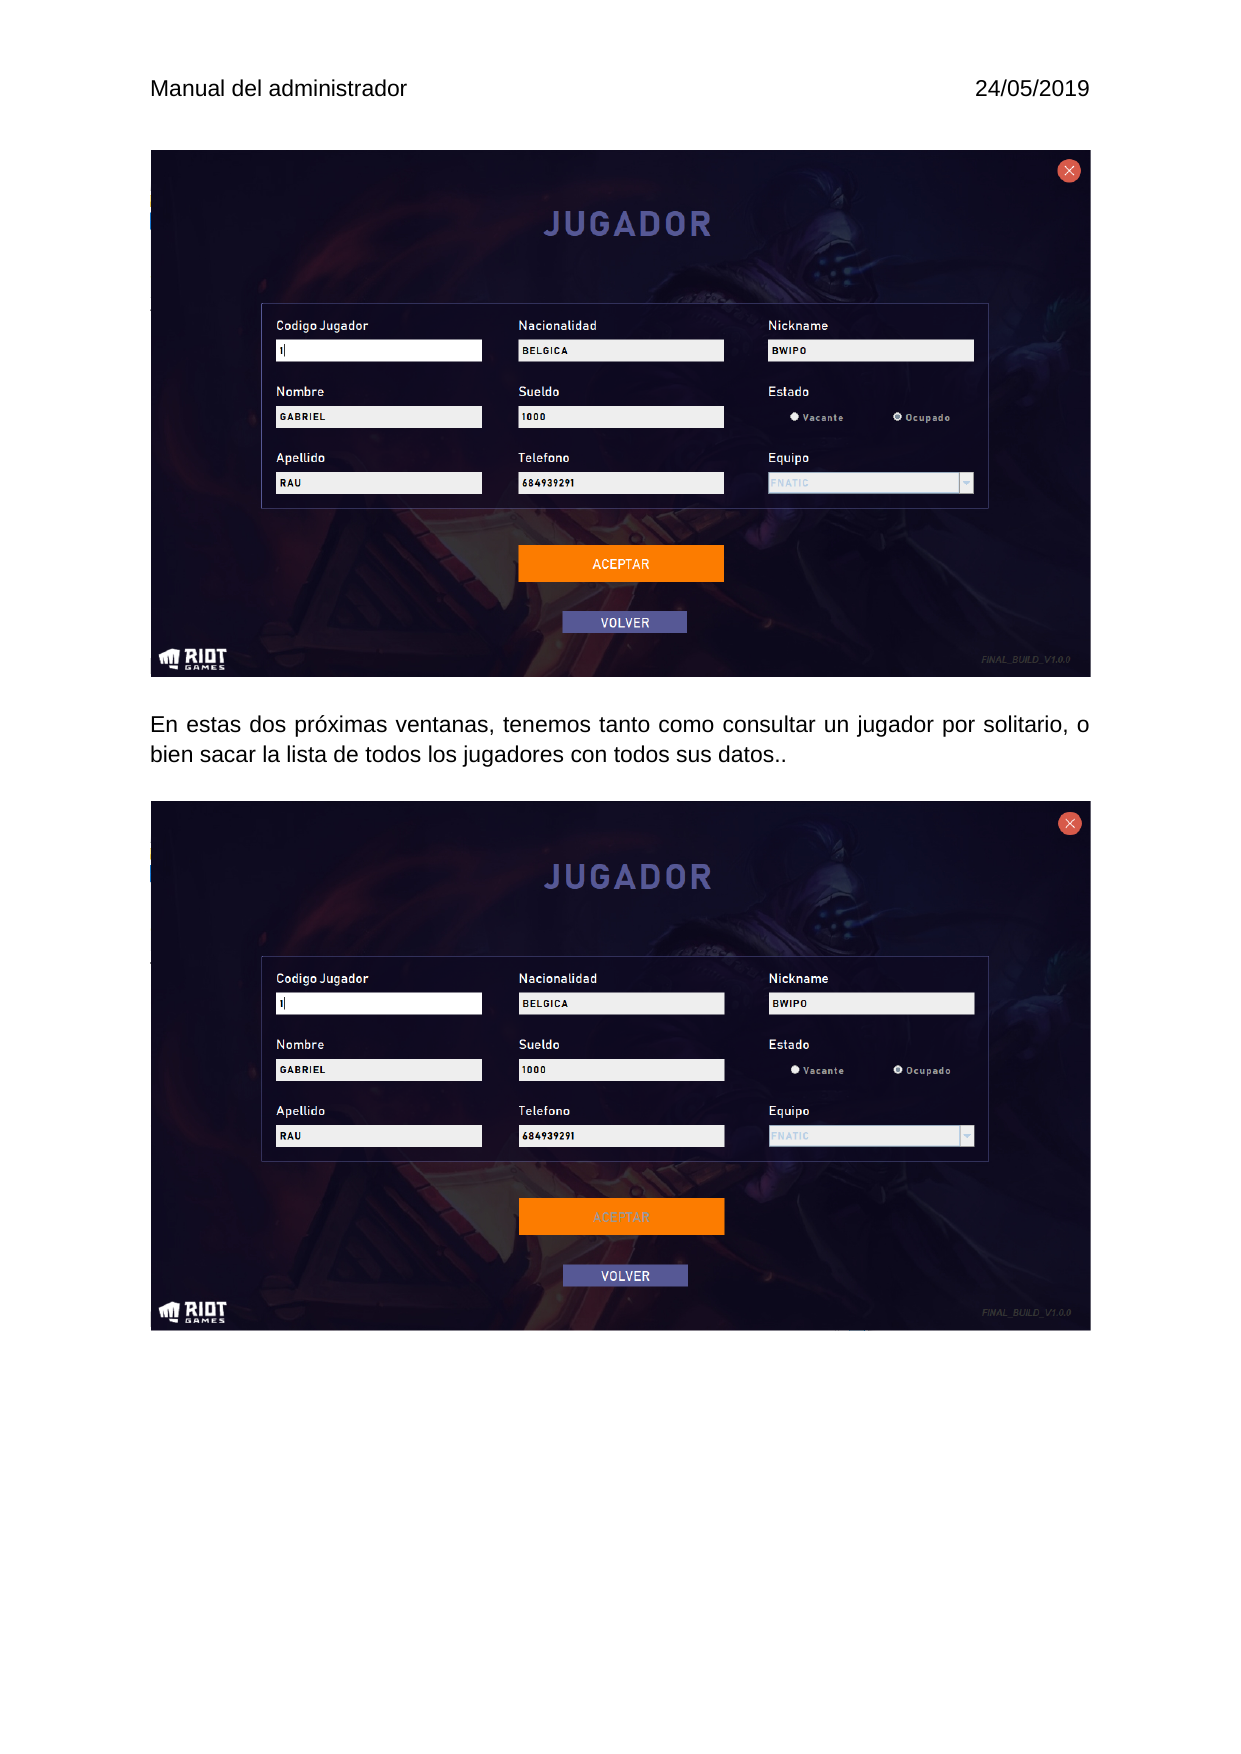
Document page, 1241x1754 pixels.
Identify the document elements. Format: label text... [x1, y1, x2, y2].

picture [150, 150, 1091, 677]
text En estas dos próximas ventanas, tenemos tanto como consultar un jugador por solitario, o bien sacar la lista de todos los jugadores con todos sus datos.. [150, 711, 1090, 768]
picture [150, 801, 1091, 1331]
